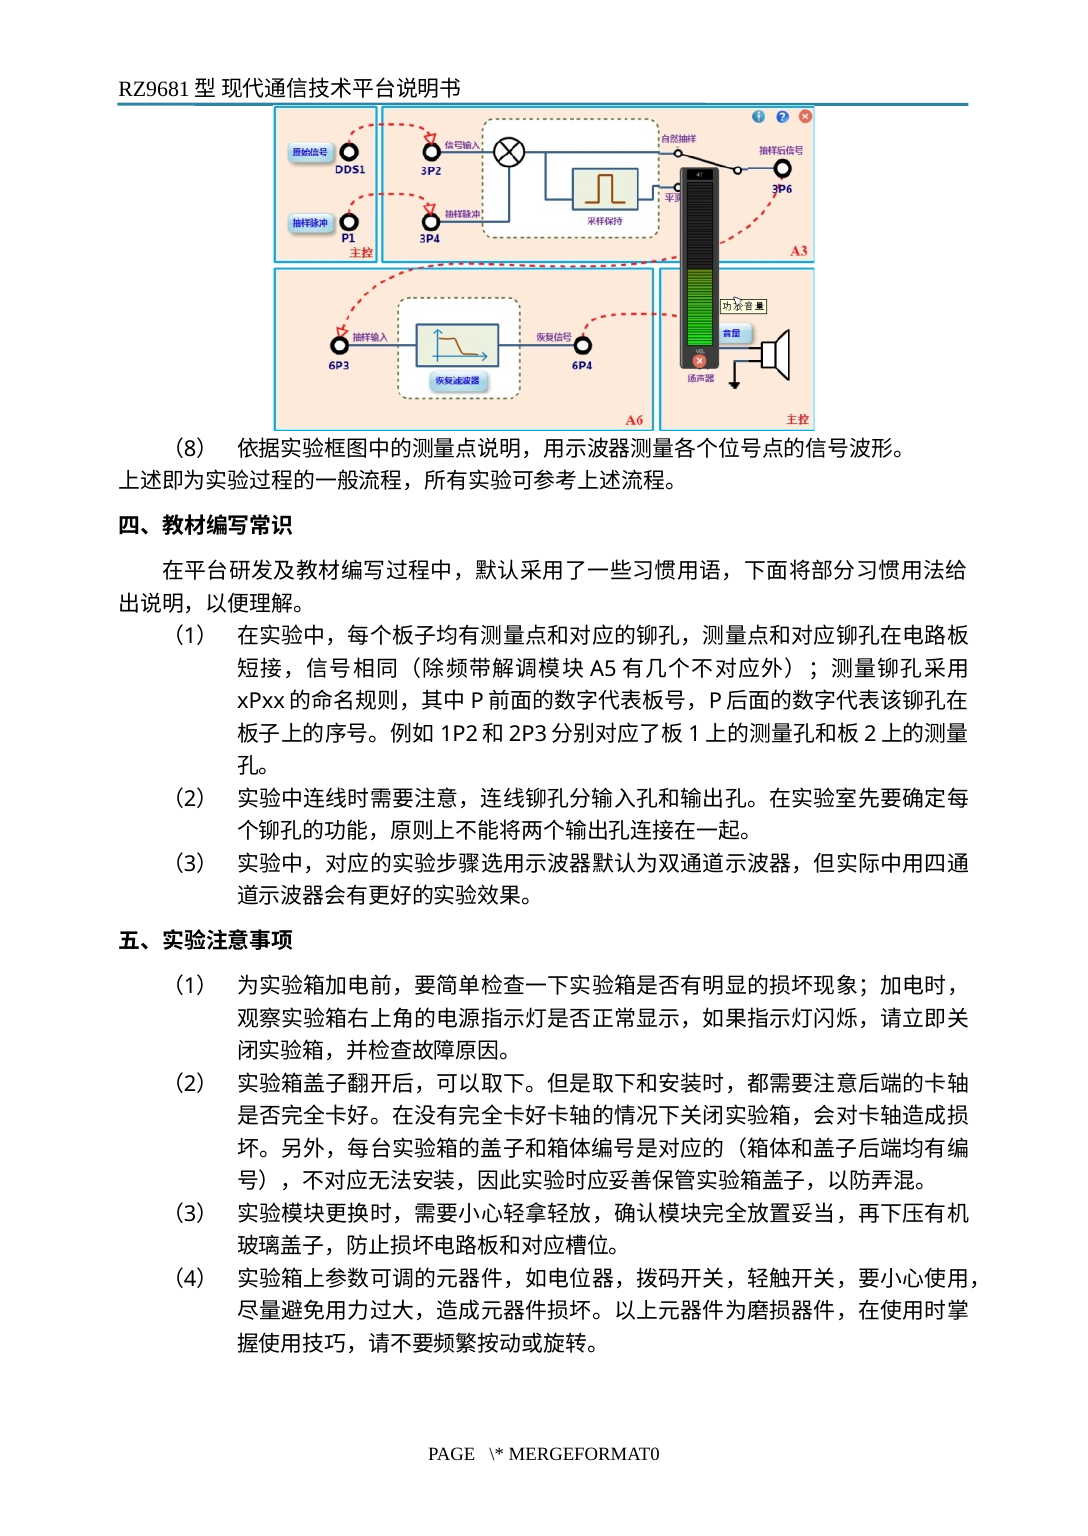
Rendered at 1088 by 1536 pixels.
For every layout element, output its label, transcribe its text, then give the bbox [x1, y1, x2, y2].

list 依据实验框图中的测量点说明，用示波器测量各个位号点的信号波形。 [162, 430, 969, 463]
list 为实验箱加电前，要简单检查一下实验箱是否有明显的损坏现象；加电时，观察实验箱右上角的电源指示灯是否正常显示，如果指示灯闪烁，请立即关闭实验箱，并检查故障原因。 [162, 968, 969, 1065]
list 实验箱盖子翻开后，可以取下。但是取下和安装时，都需要注意后端的卡轴是否完全卡好。在没有完全卡好卡轴的情况下关闭实验箱，会对卡轴造成损坏。另外，每台实验箱的盖子和箱体编号是对应的（箱体和盖子后端均有编号），不对应无法安装，因此实验时应妥善保管实验箱盖子，以防弄混。 [162, 1065, 969, 1195]
text 上述即为实验过程的一般流程，所有实验可参考上述流程。 [118, 463, 969, 495]
list 实验注意事项 [118, 923, 969, 955]
text 在平台研发及教材编写过程中，默认采用了一些习惯用语，下面将部分习惯用法给出说明，以便理解。 [118, 553, 969, 618]
list 实验模块更换时，需要小心轻拿轻放，确认模块完全放置妥当，再下压有机玻璃盖子，防止损坏电路板和对应槽位。 [162, 1195, 969, 1260]
list 实验中连线时需要注意，连线铆孔分输入孔和输出孔。在实验室先要确定每个铆孔的功能，原则上不能将两个输出孔连接在一起。 [162, 780, 969, 845]
list 在实验中，每个板子均有测量点和对应的铆孔，测量点和对应铆孔在电路板短接，信号相同（除频带解调模块A5有几个不对应外）；测量铆孔采用xPxx的命名规则，其中P前面的数字代表板号，P后面的数字代表该铆孔在板子上的序号。例如1P2和2P3分别对应了板1上的测量孔和板2上的测量孔。 [162, 618, 969, 780]
list 实验箱上参数可调的元器件，如电位器，拨码开关，轻触开关，要小心使用，尽量避免用力过大，造成元器件损坏。以上元器件为磨损器件，在使用时掌握使用技巧，请不要频繁按动或旋转。 [162, 1260, 969, 1358]
picture [273, 105, 815, 431]
list 教材编写常识 [118, 508, 969, 540]
list 实验中，对应的实验步骤选用示波器默认为双通道示波器，但实际中用四通道示波器会有更好的实验效果。 [162, 845, 969, 910]
